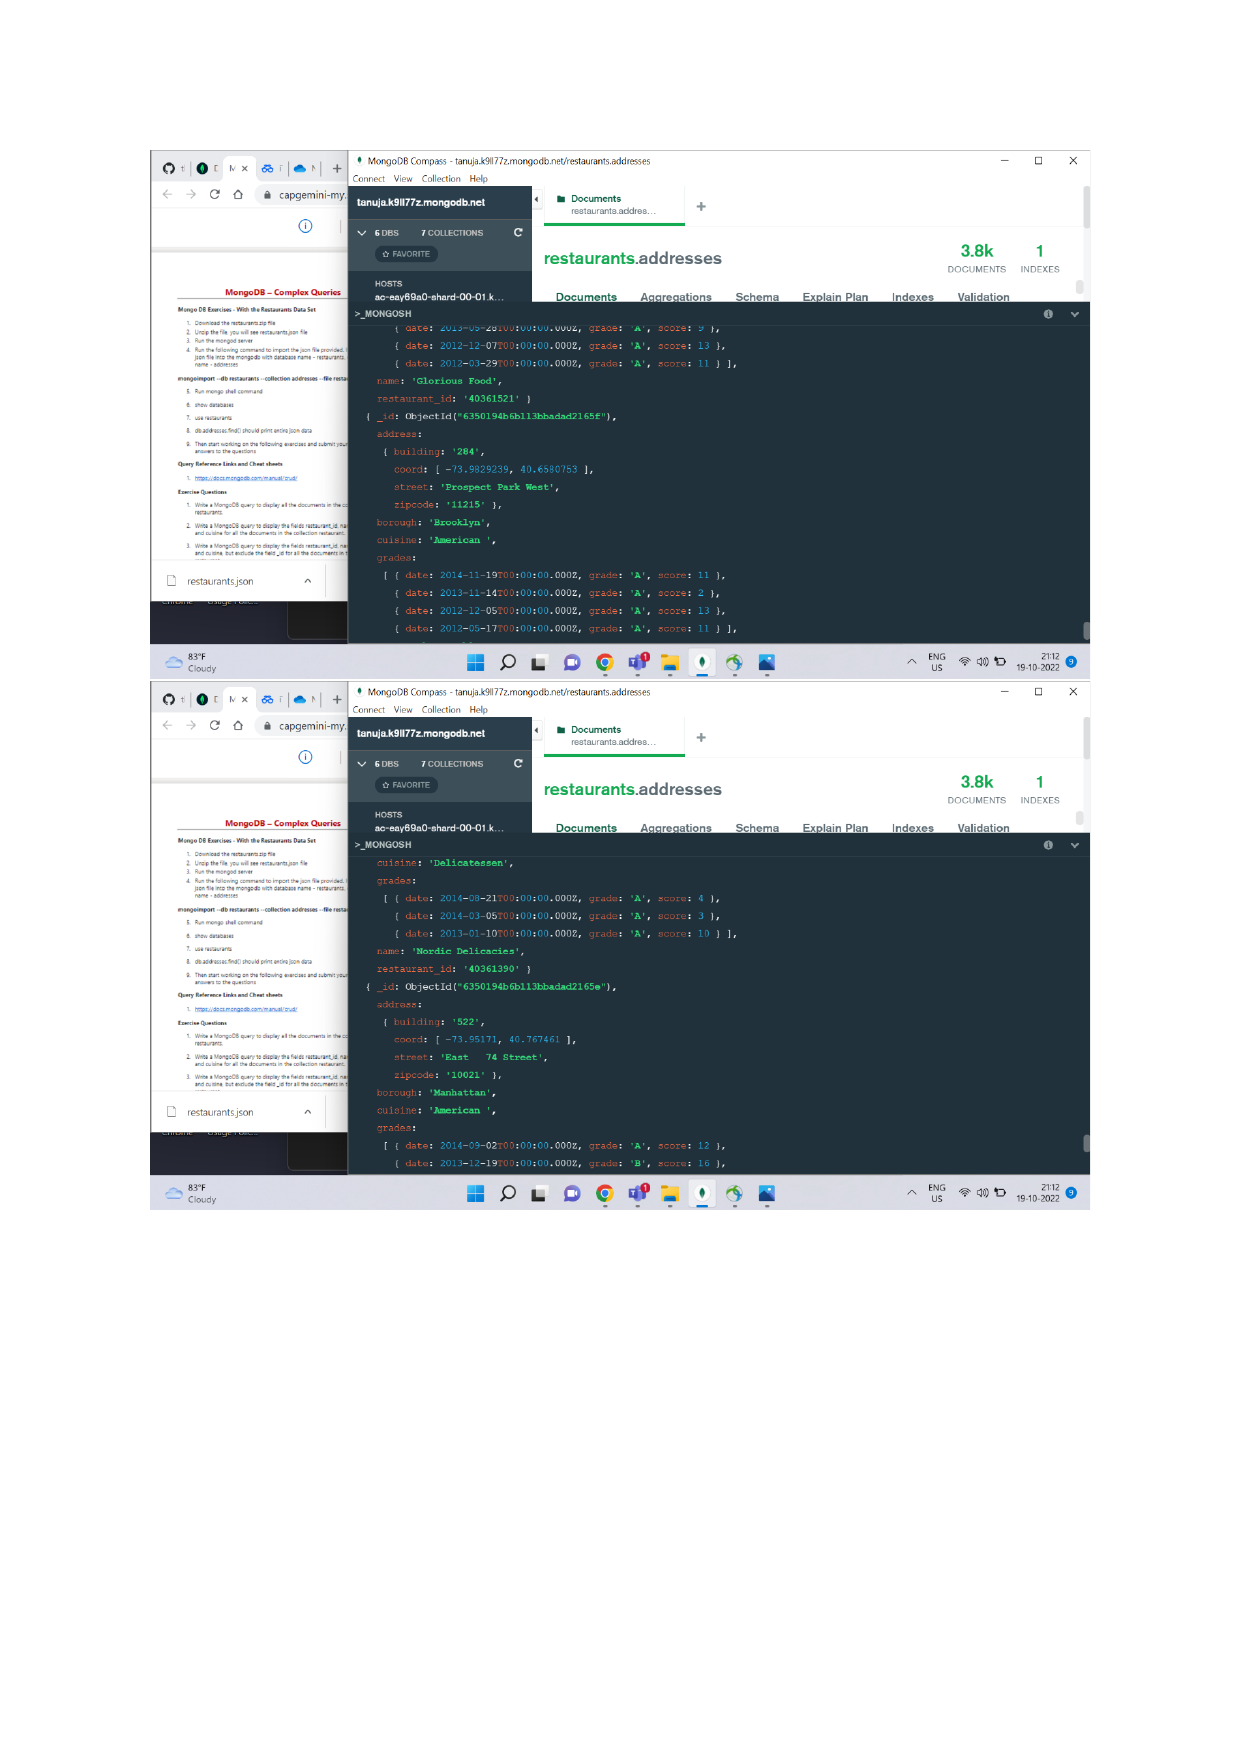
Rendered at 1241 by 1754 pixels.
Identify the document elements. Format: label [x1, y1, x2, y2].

picture [150, 681, 1091, 1210]
picture [150, 150, 1091, 679]
